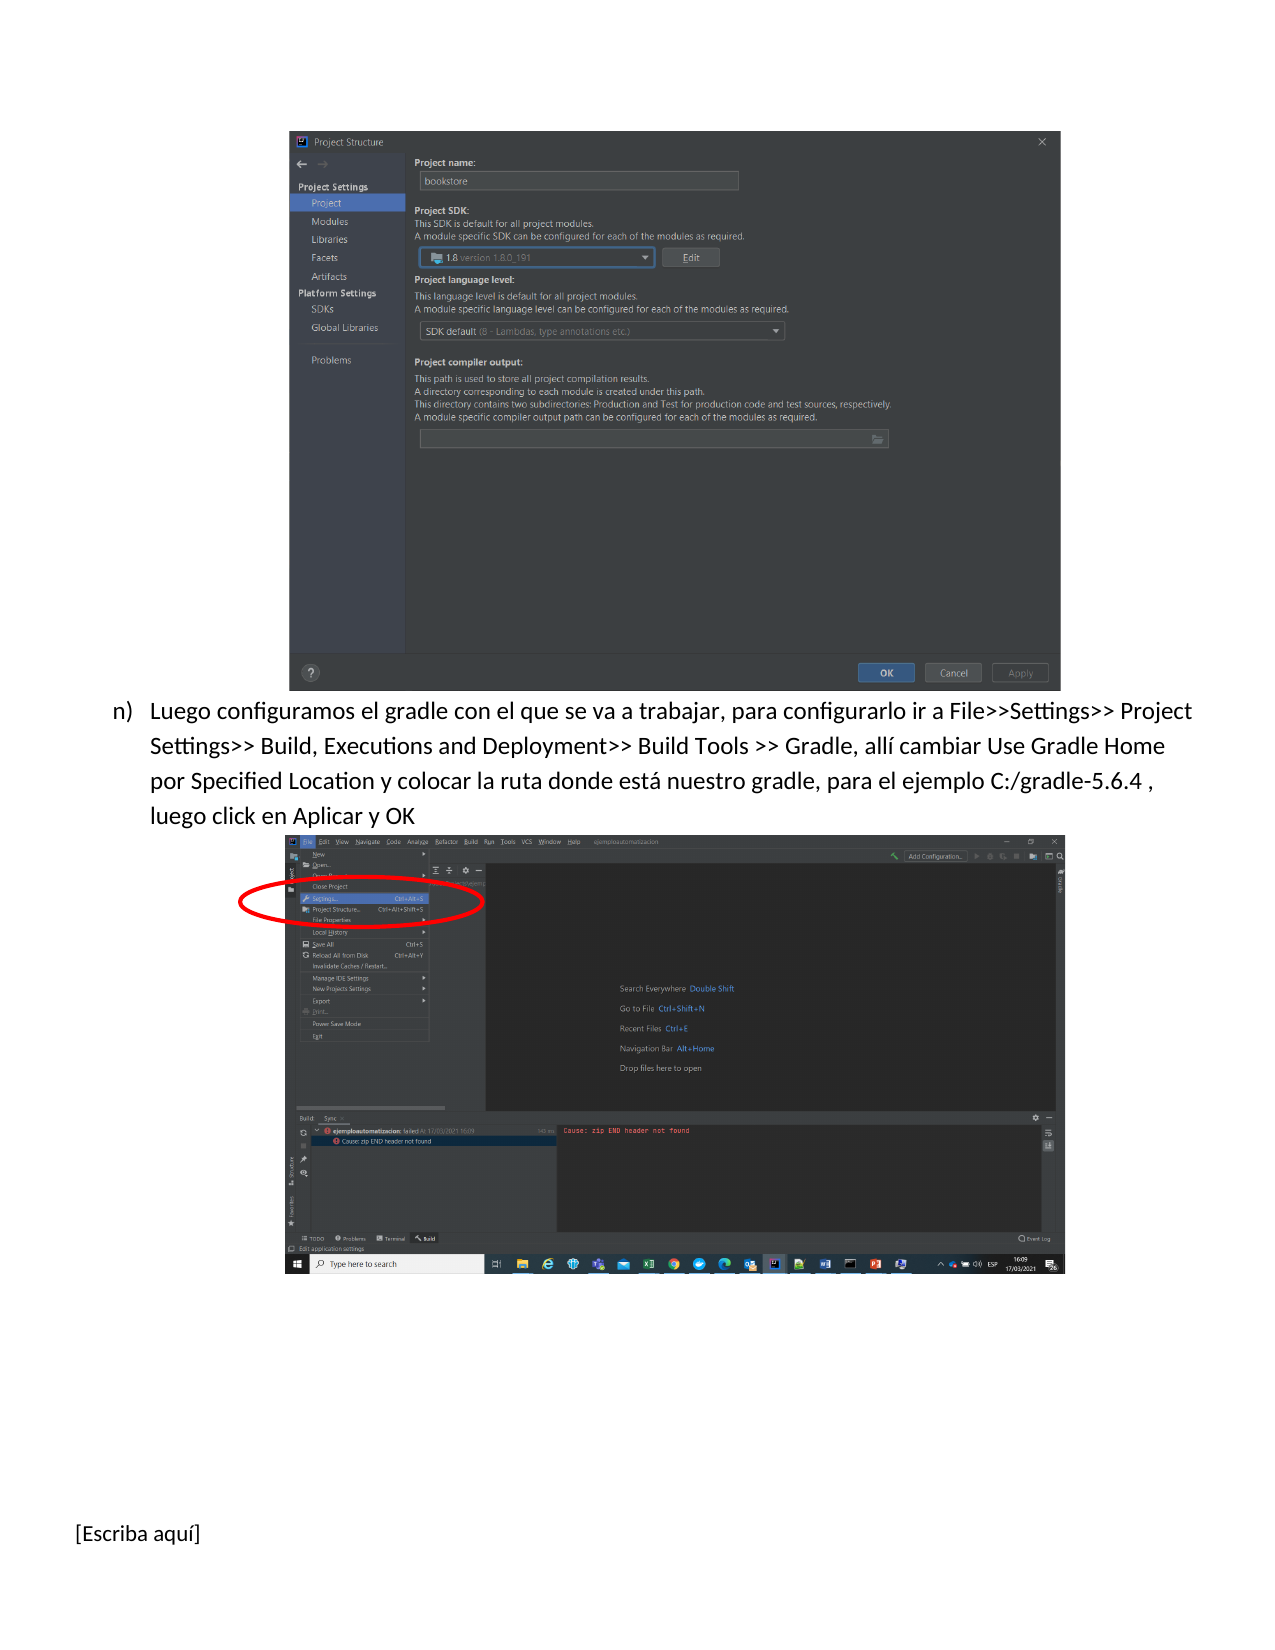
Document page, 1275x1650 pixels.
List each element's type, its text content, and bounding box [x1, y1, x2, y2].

list Luego configuramos el gradle con el que se va a trabajar, para configurarlo ir a File>>Settings>> Project Settings>> Build, Executions and Deployment>> Build Tools >> Gradle, allí cambiar Use Gradle Home por Specified Location y colocar la ruta donde está nuestro gradle, para el ejemplo C:/gradle-5.6.4 , luego click en Aplicar y OK [112, 695, 1200, 830]
picture [289, 131, 1061, 691]
picture [285, 835, 1065, 1274]
picture [285, 879, 480, 924]
